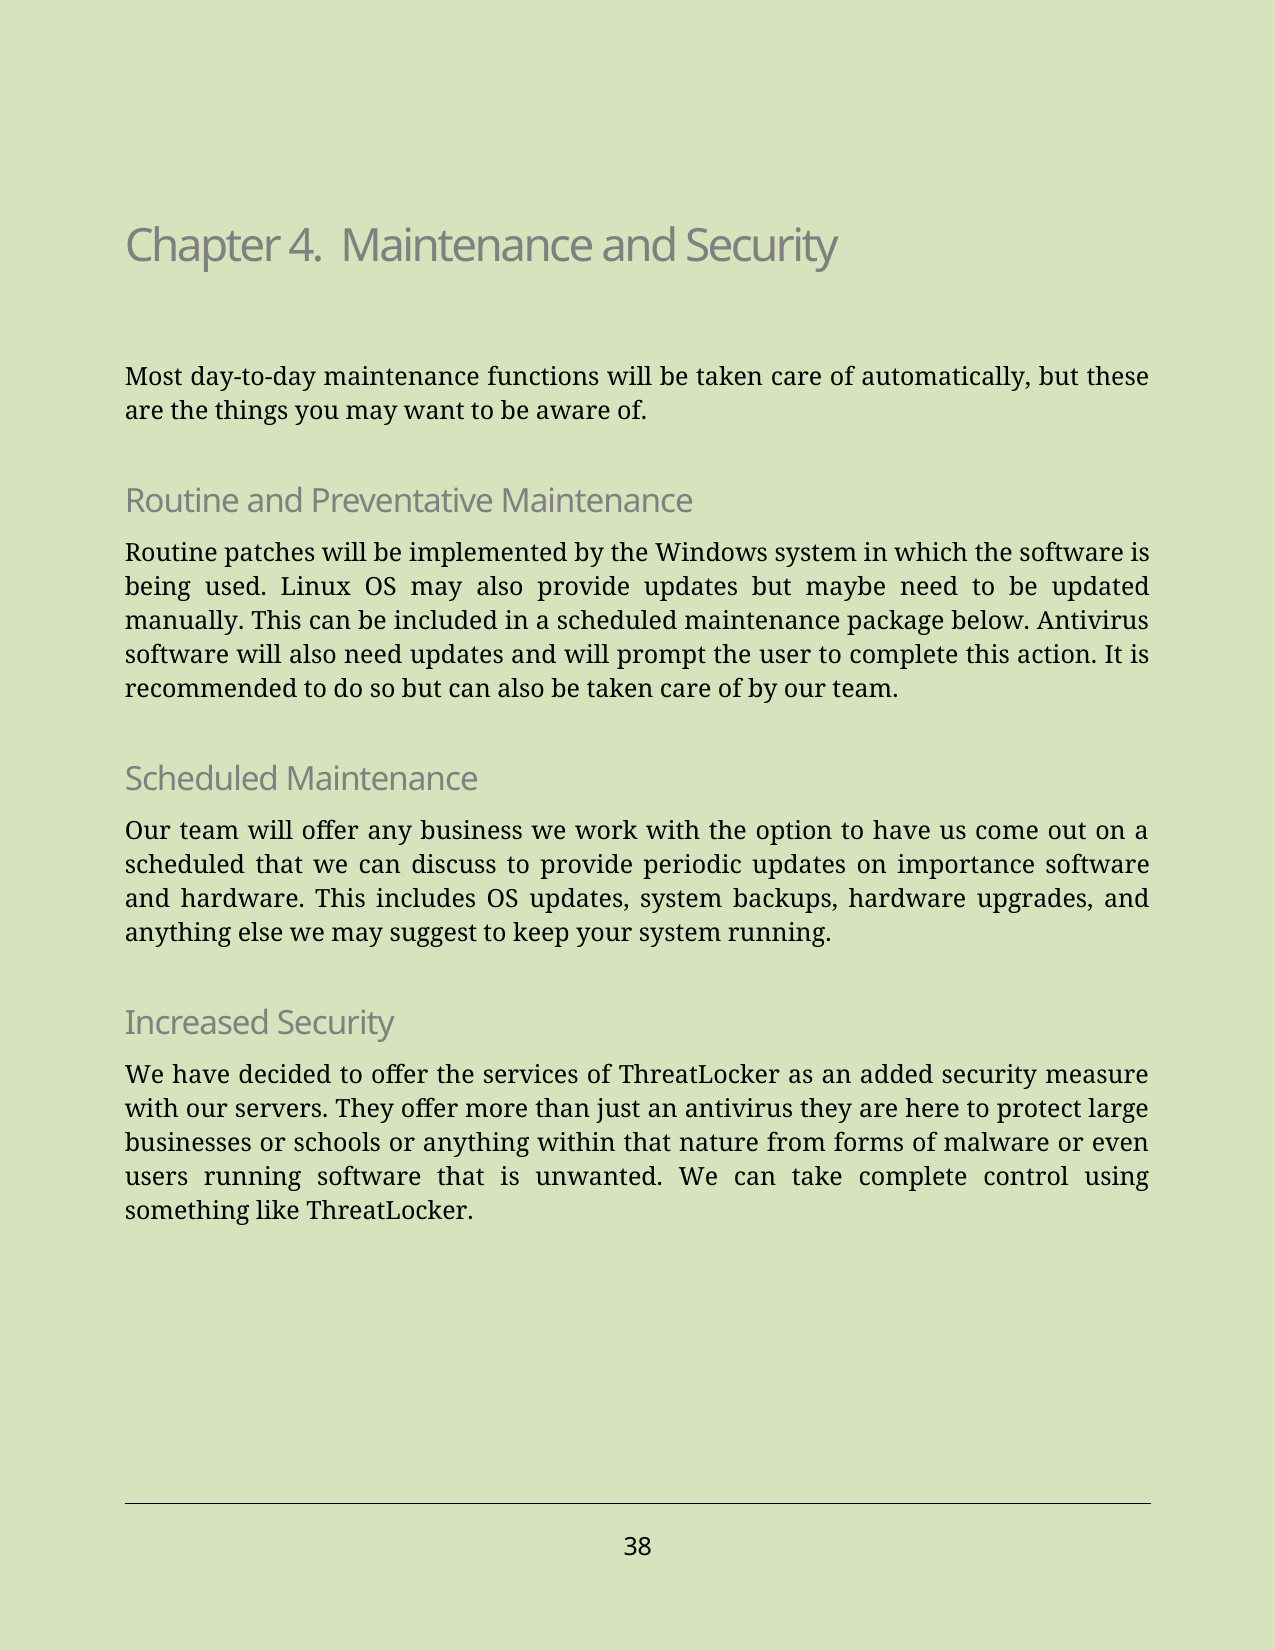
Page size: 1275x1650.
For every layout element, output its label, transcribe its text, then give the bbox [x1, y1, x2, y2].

text Routine patches will be implemented by the Windows system in which the software is being used. Linux OS may also provide updates but maybe need to be updated manually. This can be included in a scheduled maintenance package below. Antivirus software will also need updates and will prompt the user to complete this action. It is recommended to do so but can also be taken care of by our team. [124, 534, 1151, 704]
subtitle Scheduled Maintenance [124, 754, 1151, 800]
text Most day-to-day maintenance functions will be taken care of automatically, but these are the things you may want to be aware of. [124, 358, 1151, 426]
subtitle Chapter 4. Maintenance and Security [124, 212, 1151, 275]
subtitle Increased Security [124, 999, 1151, 1044]
text We have decided to offer the services of ThreatLocker as an added security measure with our servers. They offer more than just an antivirus they are here to protect large businesses or schools or anything within that nature from forms of malware or even users running software that is unwanted. We can take complete control using something like ThreatLocker. [124, 1057, 1151, 1227]
text Our team will offer any business we work with the option to have us come out on a scheduled that we can discuss to provide periodic updates on importance software and hardware. This includes OS updates, system backups, hardware upgrades, and anything else we may suggest to keep your system running. [124, 812, 1151, 949]
subtitle Routine and Preventative Maintenance [124, 476, 1151, 522]
